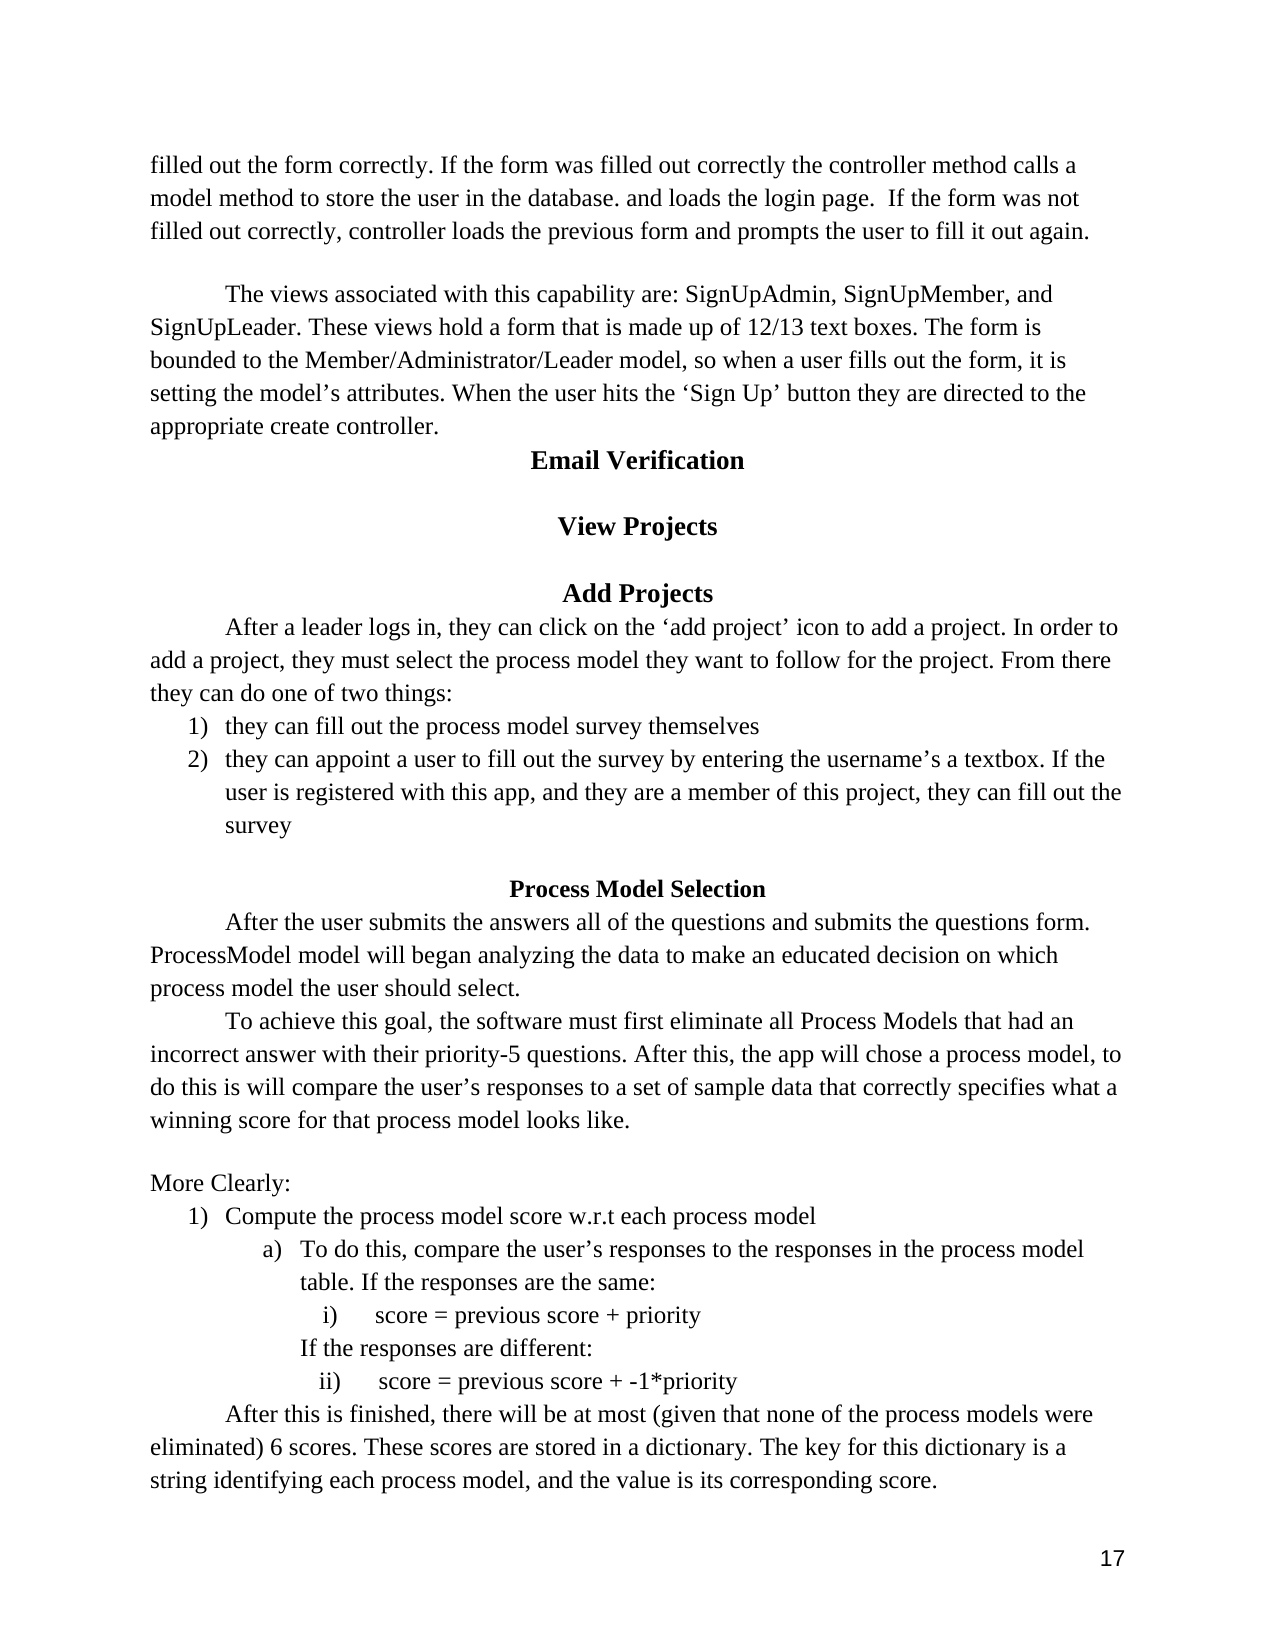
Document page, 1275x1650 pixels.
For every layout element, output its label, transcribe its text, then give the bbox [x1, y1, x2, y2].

list score = previous score + priority [337, 1300, 1125, 1329]
text After a leader logs in, they can click on the ‘add project’ icon to add a project. In order to add a project, they must select the process model they want to follow for the project. From there they can do one of two things: [150, 612, 1125, 707]
text Process Model Selection [150, 874, 1125, 902]
list To do this, compare the user’s responses to the responses in the process model table. If the responses are the same: [262, 1234, 1125, 1296]
text After this is finished, there will be at most (given that none of the process models were eliminated) 6 scores. These scores are stored in a dictionary. The key for this dictionary is a string identifying each process model, and the value is its corresponding score. [150, 1399, 1125, 1494]
text Add Projects [150, 577, 1125, 608]
text The views associated with this capability are: SignUpAdmin, SignUpMember, and SignUpLeader. These views hold a form that is made up of 12/13 text boxes. The form is bounded to the Member/Administrator/Leader model, so when a user fills out the form, it is setting the model’s attributes. When the user hits the ‘Sign Up’ button they are directed to the appropriate create controller. [150, 279, 1125, 440]
list they can fill out the process model survey themselves [187, 711, 1125, 740]
text To achieve this goal, the software must first eliminate all Process Models that had an incorrect answer with their priority-5 questions. After this, the app will chose a process model, to do this is will compare the user’s responses to a set of sample data that correctly specifies what a winning score for that process model looks like. [150, 1006, 1125, 1134]
text If the responses are different: [300, 1333, 1125, 1362]
list Compute the process model score w.r.t each process model [187, 1201, 1125, 1230]
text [150, 150, 1125, 245]
text More Clearly: [150, 1168, 1125, 1197]
list they can appoint a user to fill out the survey by entering the username’s a textbox. If the user is registered with this app, and they are a member of this project, they can fill out the survey [187, 744, 1125, 839]
text View Projects [150, 510, 1125, 541]
text Email Verification [150, 444, 1125, 476]
text ii) score = previous score + -1*priority [300, 1366, 1125, 1395]
text After the user submits the answers all of the questions and submits the questions form. ProcessModel model will began analyzing the data to make an educated decision on which process model the user should select. [150, 907, 1125, 1002]
